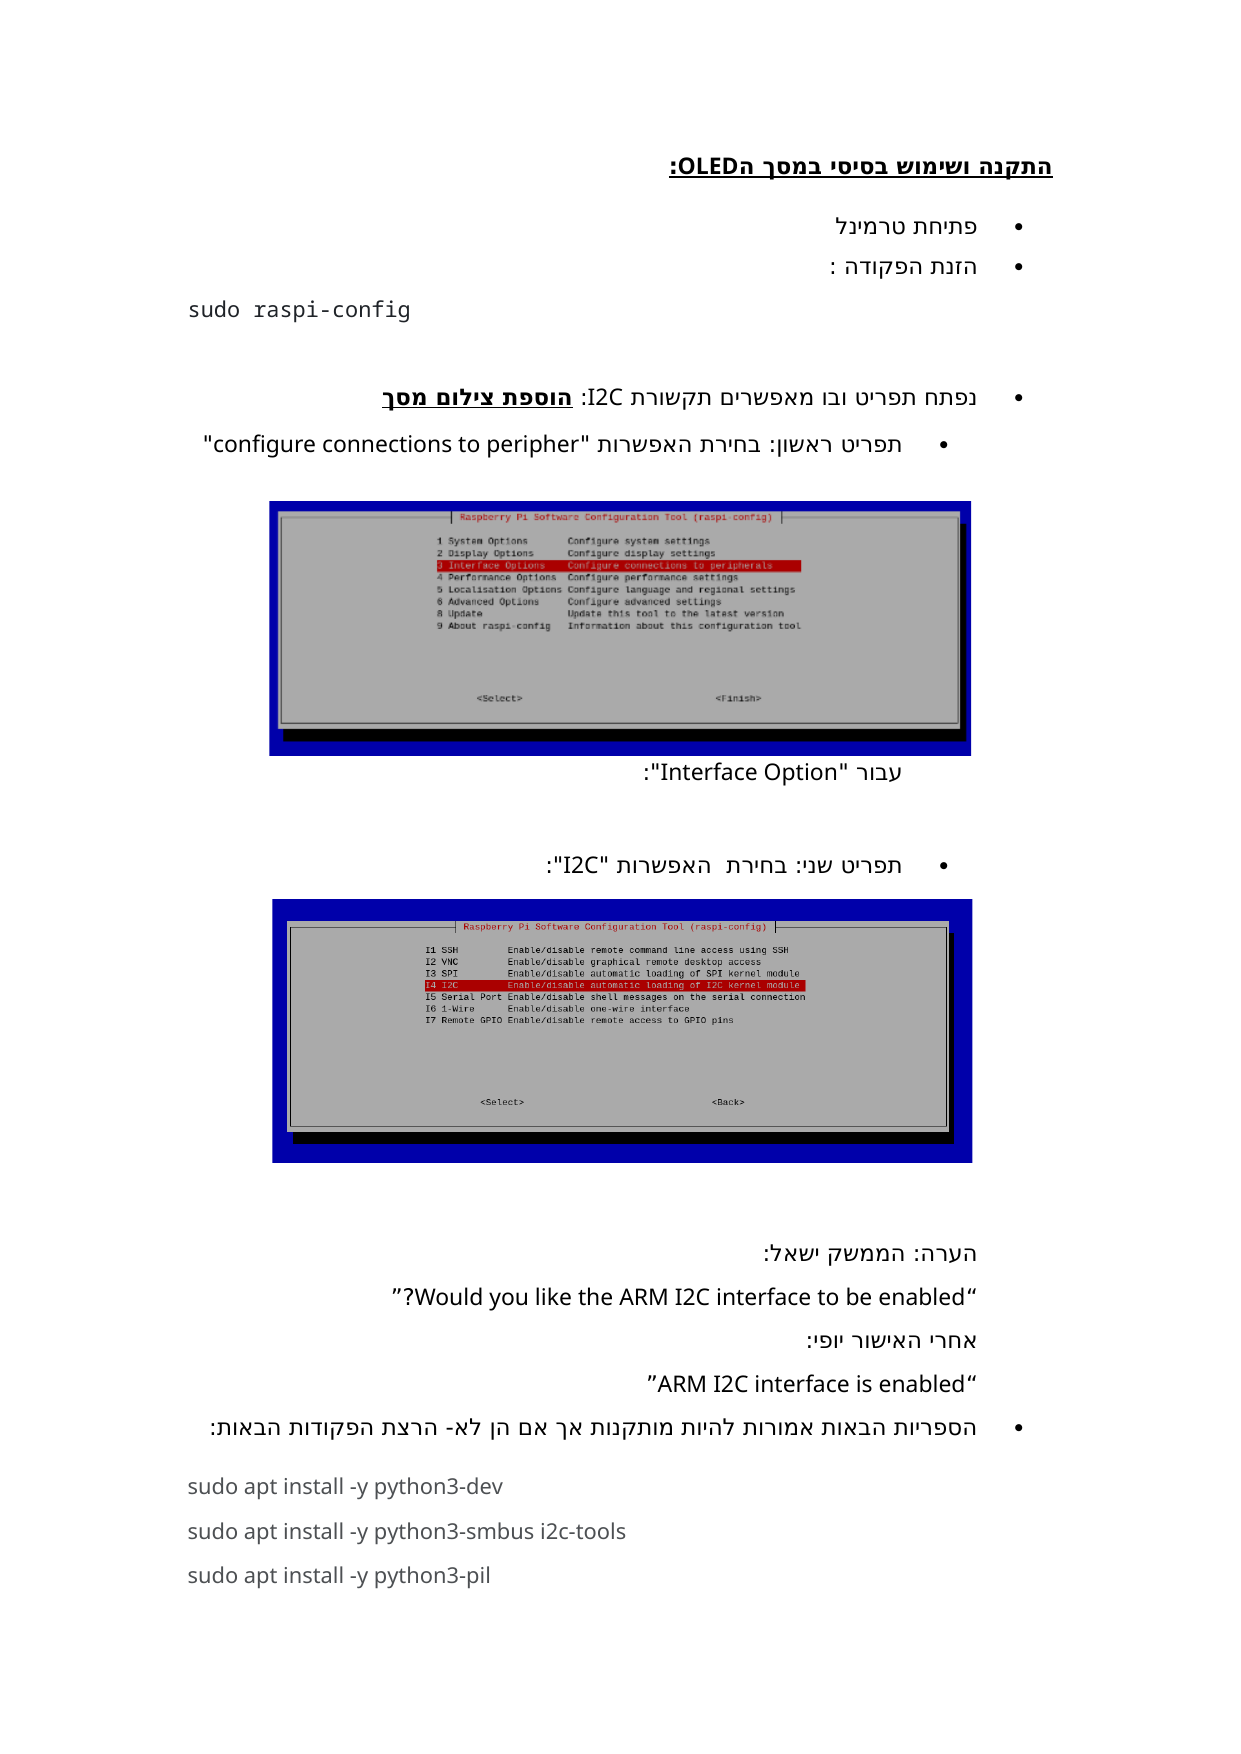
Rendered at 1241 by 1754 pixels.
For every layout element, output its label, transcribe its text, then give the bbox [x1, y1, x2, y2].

list אחרי האישור יופי: [187, 1327, 978, 1354]
picture [272, 899, 973, 1163]
list תפריט שני: בחירת האפשרות "I2C": [187, 849, 940, 881]
list פתיחת טרמינל [187, 213, 1015, 240]
text sudo apt install -y python3-pil [187, 1560, 1053, 1590]
text התקנה ושימוש בסיסי במסך הOLED: [187, 150, 1053, 181]
list “ARM I2C interface is enabled” [187, 1367, 978, 1399]
picture [269, 501, 972, 756]
list הערה: הממשק ישאל: [187, 1241, 978, 1267]
list “Would you like the ARM I2C interface to be enabled?” [187, 1281, 978, 1312]
list הספריות הבאות אמורות להיות מותקנות אך אם הן לא- הרצת הפקודות הבאות: [187, 1414, 1015, 1441]
list sudo raspi-config [187, 293, 1053, 323]
text sudo apt install -y python3-dev [187, 1471, 1053, 1501]
text sudo apt install -y python3-smbus i2c-tools [187, 1516, 1053, 1546]
list הזנת הפקודה : [187, 253, 1015, 280]
list נפתח תפריט ובו מאפשרים תקשורת I2C: הוספת צילום מסך [187, 381, 1015, 412]
